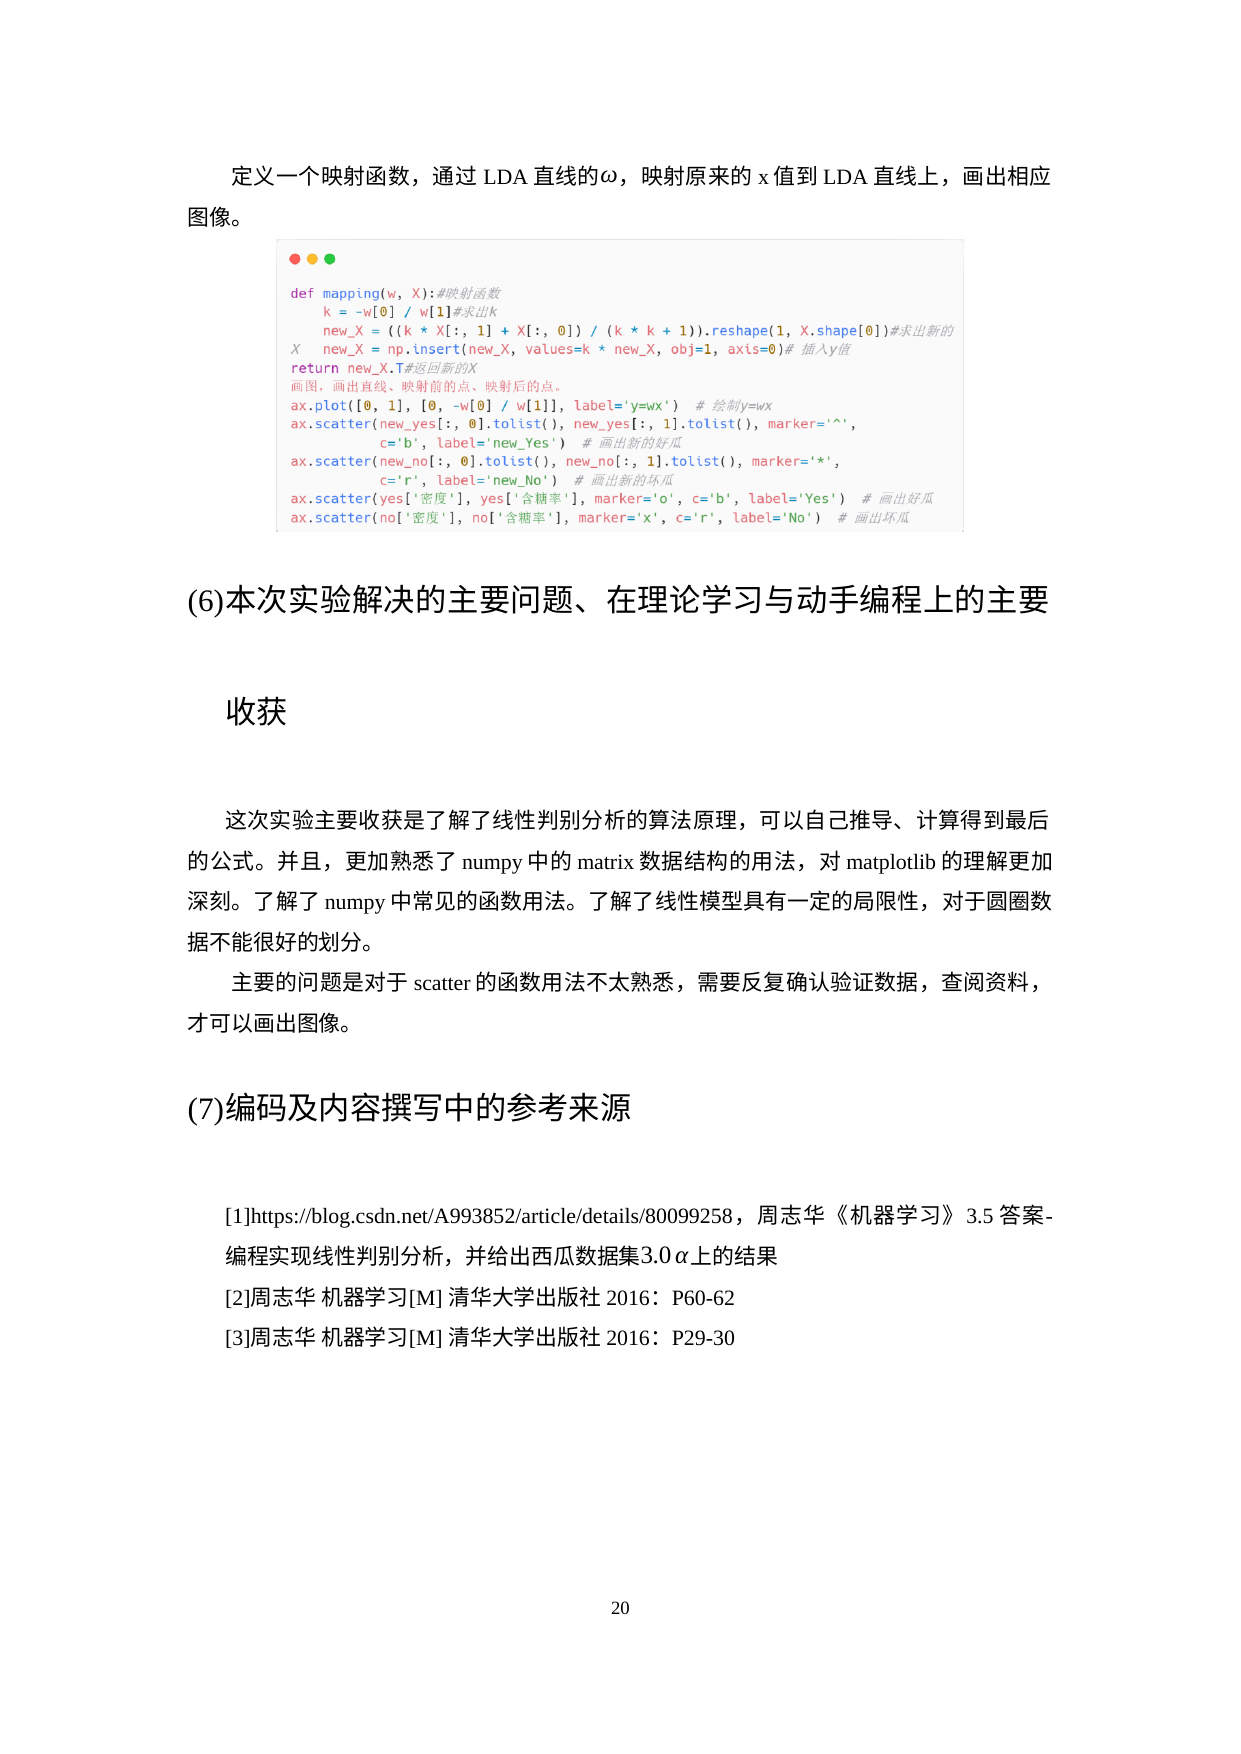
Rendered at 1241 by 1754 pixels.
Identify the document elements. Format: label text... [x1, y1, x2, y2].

list [3]周志华 机器学习[M] 清华大学出版社 2016：P29-30 [225, 1319, 1053, 1352]
text 定义一个映射函数，通过LDA直线的，映射原来的x值到LDA直线上，画出相应图像。 [187, 158, 1053, 232]
subtitle 本次实验解决的主要问题、在理论学习与动手编程上的主要收获 [187, 565, 1053, 743]
subtitle 编码及内容撰写中的参考来源 [187, 1073, 1053, 1138]
list [1]https://blog.csdn.net/A993852/article/details/80099258，周志华《机器学习》3.5答案-编程实现线性判别分析，并给出西瓜数据集上的结果 [225, 1198, 1053, 1271]
list 这次实验主要收获是了解了线性判别分析的算法原理，可以自己推导、计算得到最后的公式。并且，更加熟悉了numpy中的matrix数据结构的用法，对matplotlib的理解更加深刻。了解了numpy中常见的函数用法。了解了线性模型具有一定的局限性，对于圆圈数据不能很好的划分。 [187, 803, 1053, 957]
list [2]周志华 机器学习[M] 清华大学出版社 2016：P60-62 [225, 1279, 1053, 1312]
list 主要的问题是对于scatter的函数用法不太熟悉，需要反复确认验证数据，查阅资料，才可以画出图像。 [187, 965, 1053, 1038]
picture [276, 239, 964, 532]
